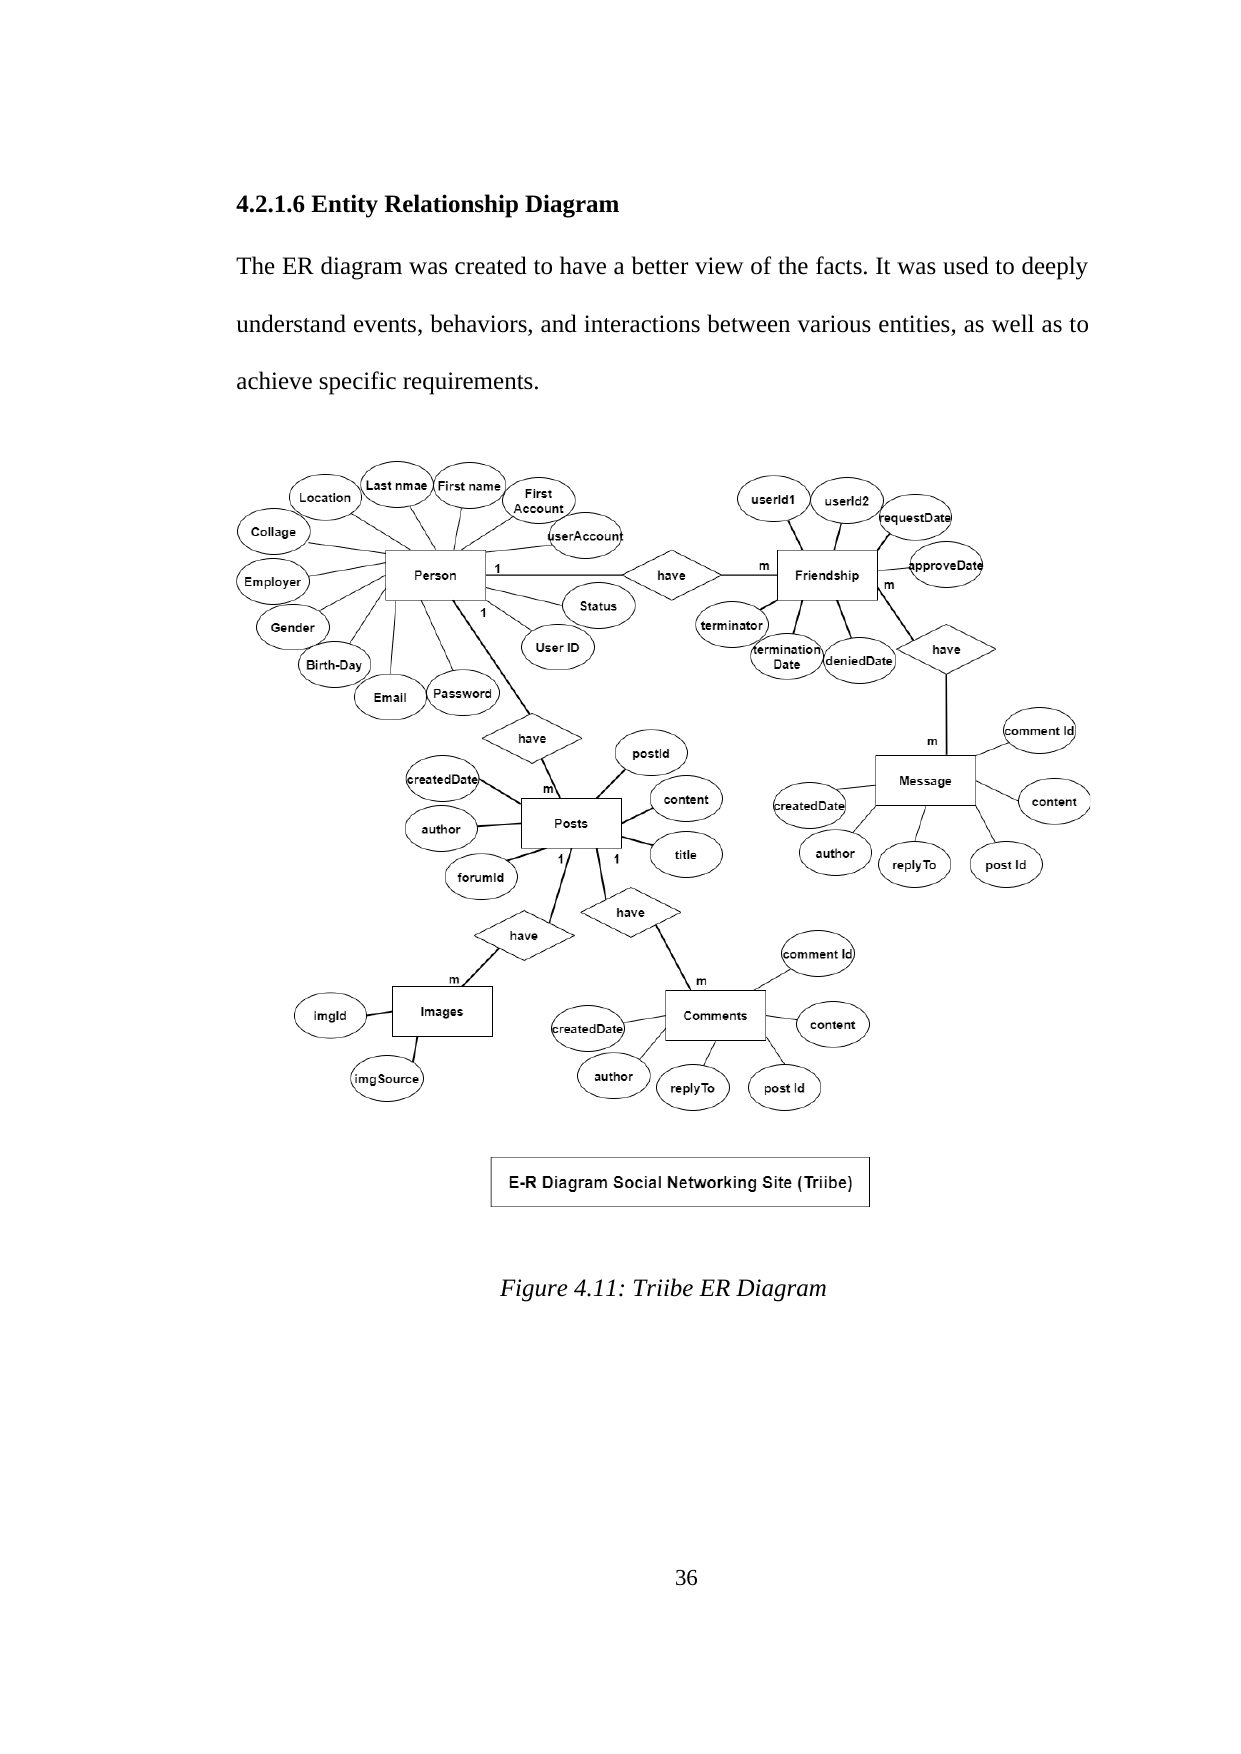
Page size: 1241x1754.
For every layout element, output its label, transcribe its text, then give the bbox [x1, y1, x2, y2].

picture [236, 461, 1091, 1207]
text The ER diagram was created to have a better view of the facts. It was used to deeply understand events, behaviors, and interactions between various entities, as well as to achieve specific requirements. [236, 251, 1090, 395]
subtitle Entity Relationship Diagram [236, 189, 1090, 218]
title Figure 4.11: Triibe ER Diagram [236, 1273, 1090, 1302]
